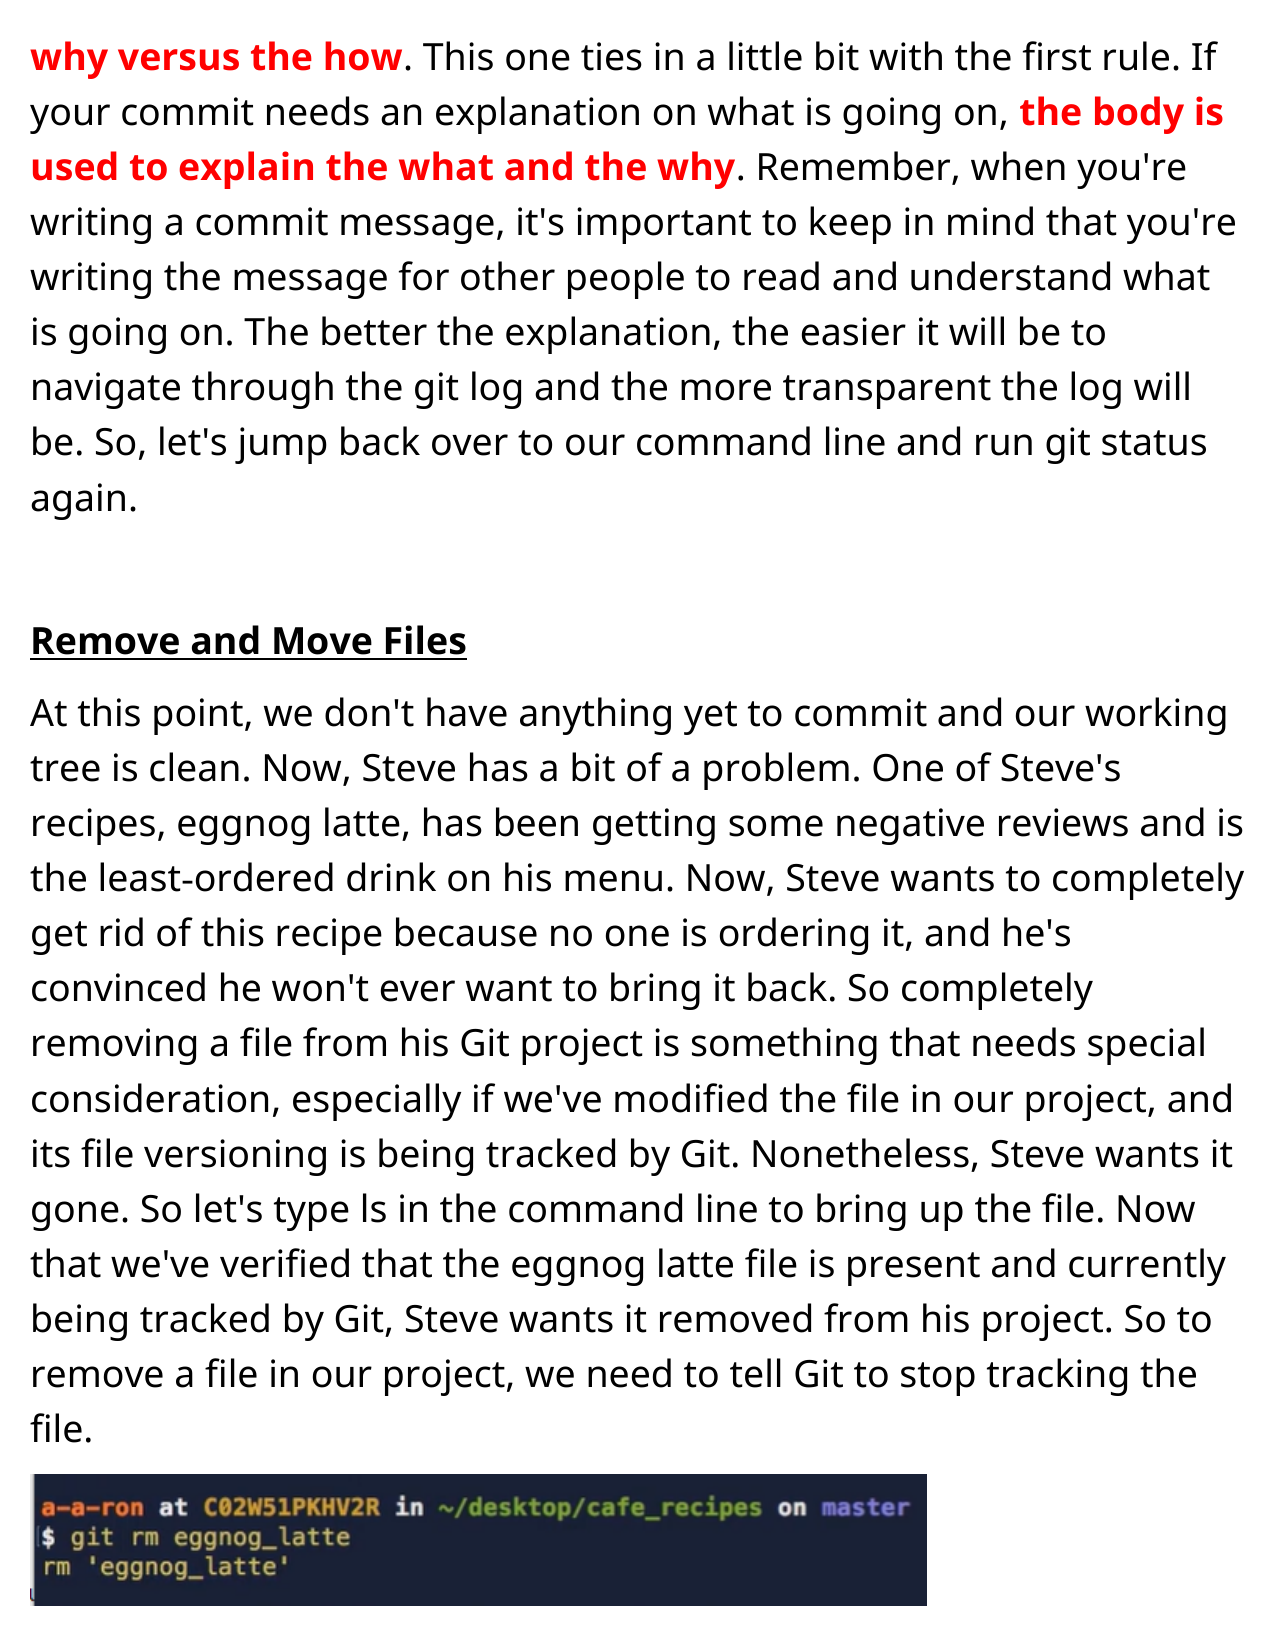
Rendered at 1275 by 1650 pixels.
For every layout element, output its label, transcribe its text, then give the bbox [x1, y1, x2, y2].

text Remove and Move Files [30, 614, 1245, 665]
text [30, 30, 1245, 522]
text At this point, we don't have anything yet to commit and our working tree is clean. Now, Steve has a bit of a problem. One of Steve's recipes, eggnog latte, has been getting some negative reviews and is the least‑ordered drink on his menu. Now, Steve wants to completely get rid of this recipe because no one is ordering it, and he's convinced he won't ever want to bring it back. So completely removing a file from his Git project is something that needs special consideration, especially if we've modified the file in our project, and its file versioning is being tracked by Git. Nonetheless, Steve wants it gone. So let's type ls in the command line to bring up the file. Now that we've verified that the eggnog latte file is present and currently being tracked by Git, Steve wants it removed from his project. So to remove a file in our project, we need to tell Git to stop tracking the file. [30, 686, 1245, 1453]
picture [30, 1474, 927, 1606]
